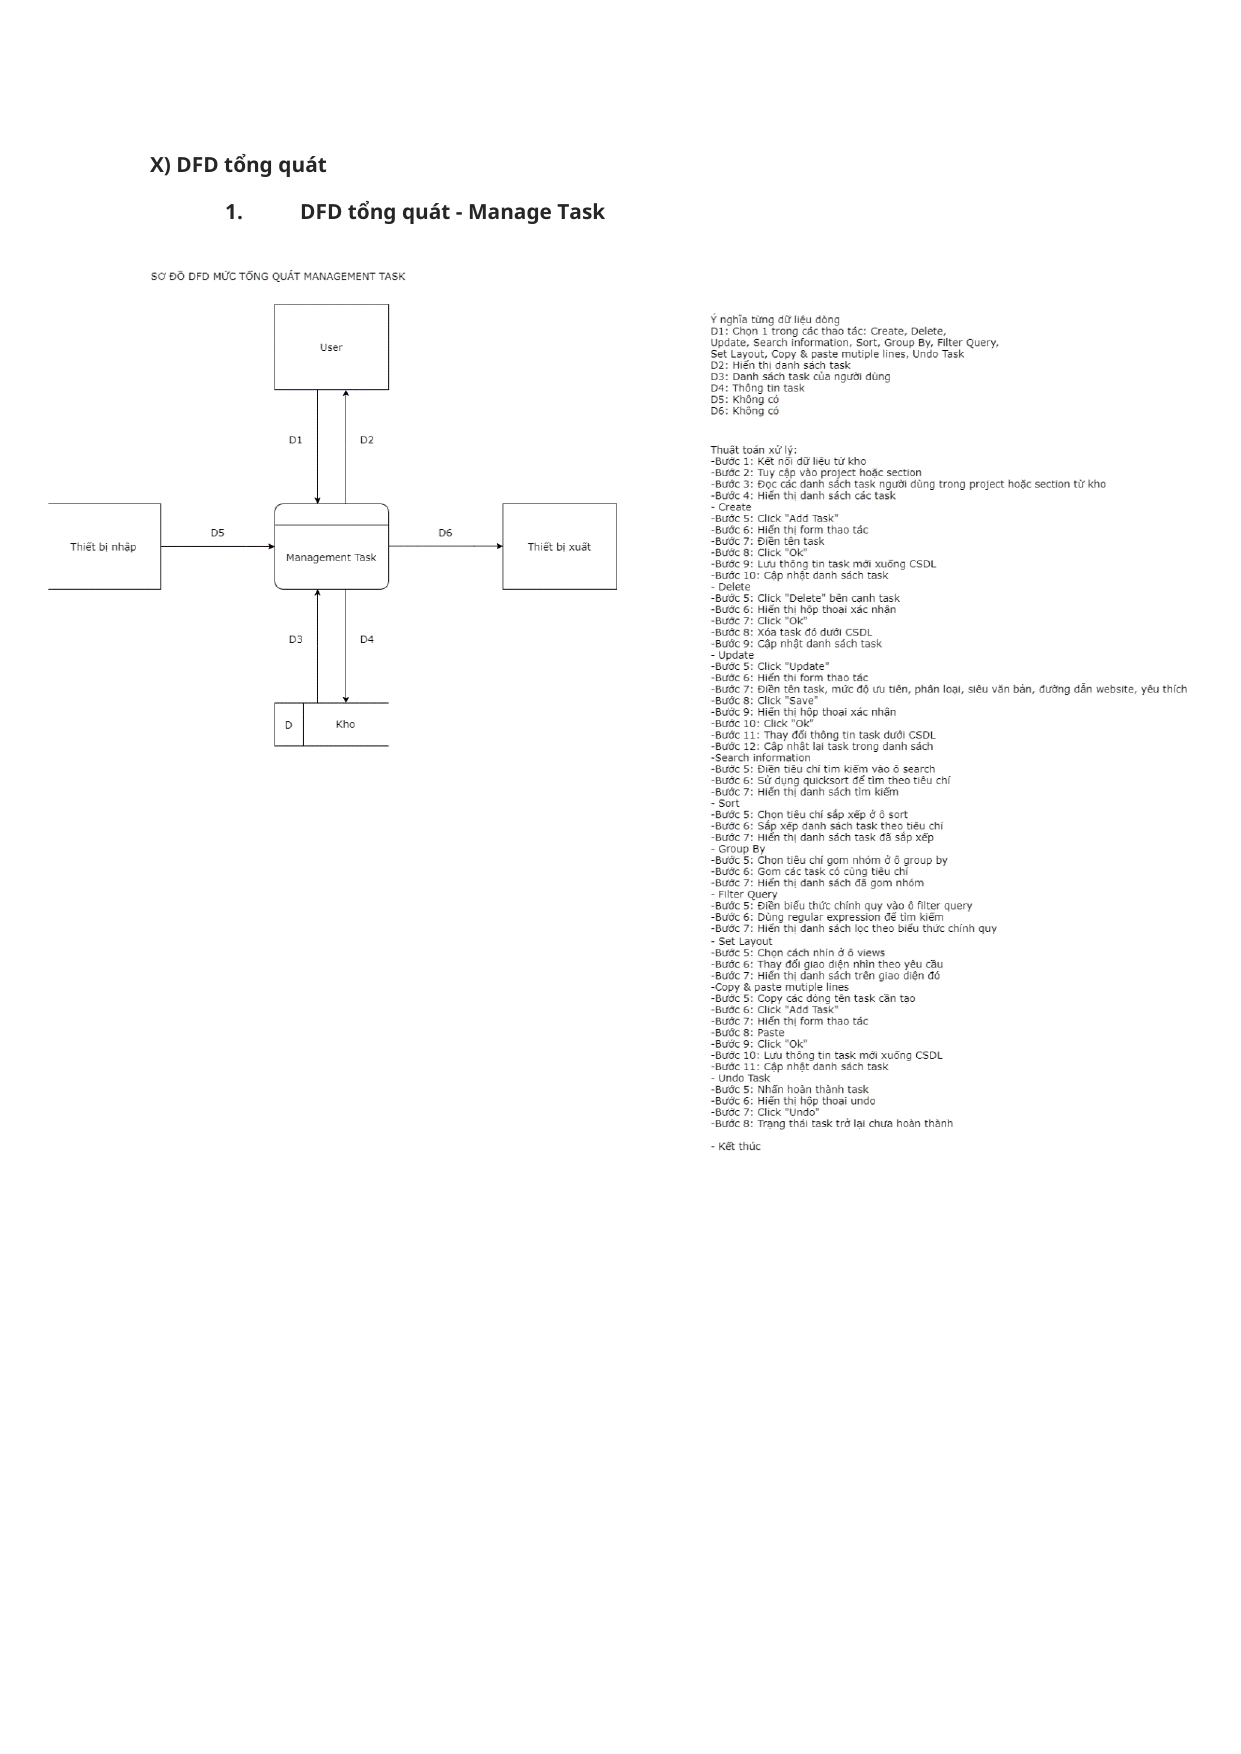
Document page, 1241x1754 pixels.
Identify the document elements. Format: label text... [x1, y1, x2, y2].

text 1. DFD tổng quát - Manage Task [225, 197, 1090, 226]
picture [46, 268, 1196, 1162]
text X) DFD tổng quát [150, 150, 1090, 178]
